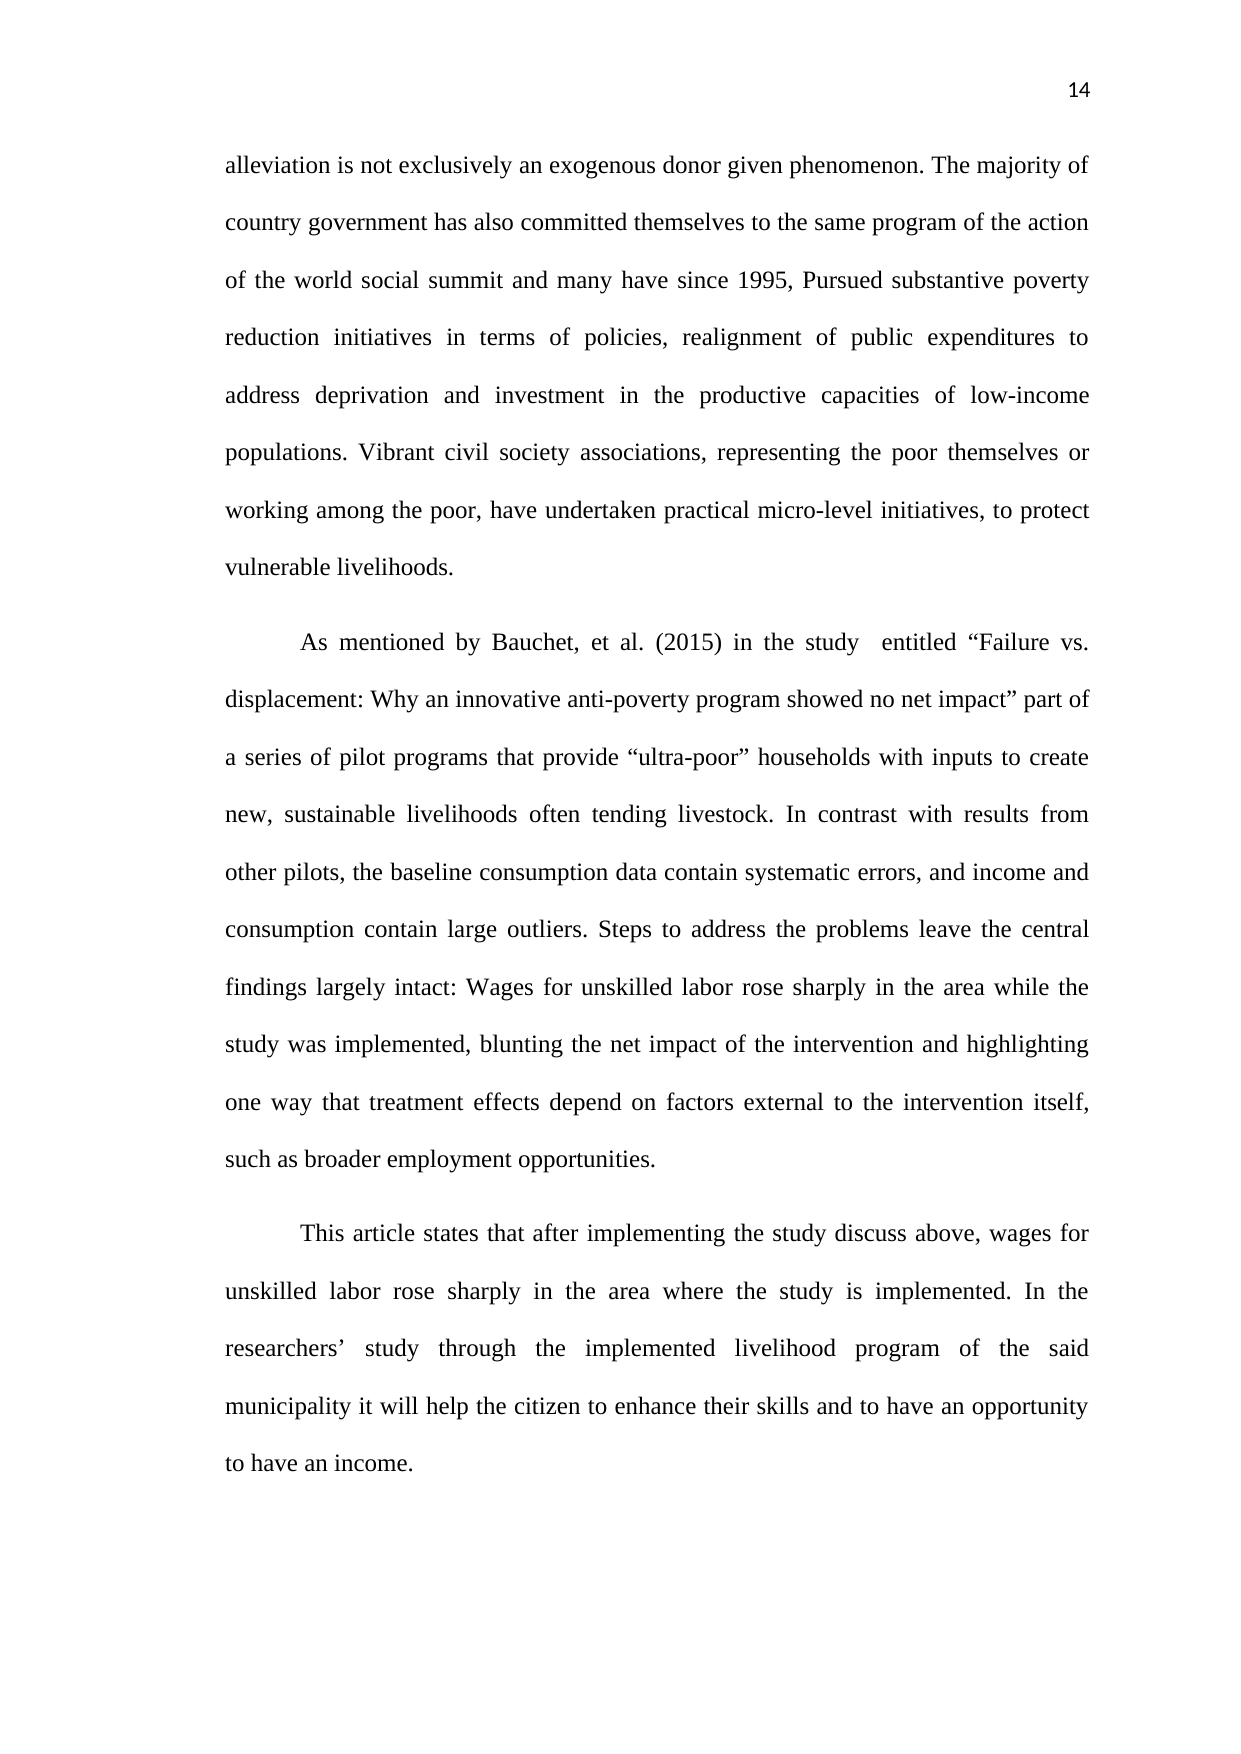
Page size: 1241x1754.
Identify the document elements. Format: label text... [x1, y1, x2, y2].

text As mentioned by Bauchet, et al. (2015) in the study entitled “Failure vs. displacement: Why an innovative anti-poverty program showed no net impact” part of a series of pilot programs that provide “ultra-poor” households with inputs to create new, sustainable livelihoods often tending livestock. In contrast with results from other pilots, the baseline consumption data contain systematic errors, and income and consumption contain large outliers. Steps to address the problems leave the central findings largely intact: Wages for unskilled labor rose sharply in the area while the study was implemented, blunting the net impact of the intervention and highlighting one way that treatment effects depend on factors external to the intervention itself, such as broader employment opportunities. [225, 627, 1090, 1173]
text This article states that after implementing the study discuss above, wages for unskilled labor rose sharply in the area where the study is implemented. In the researchers’ study through the implemented livelihood program of the said municipality it will help the citizen to enhance their skills and to have an opportunity to have an income. [225, 1218, 1090, 1477]
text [225, 150, 1090, 581]
